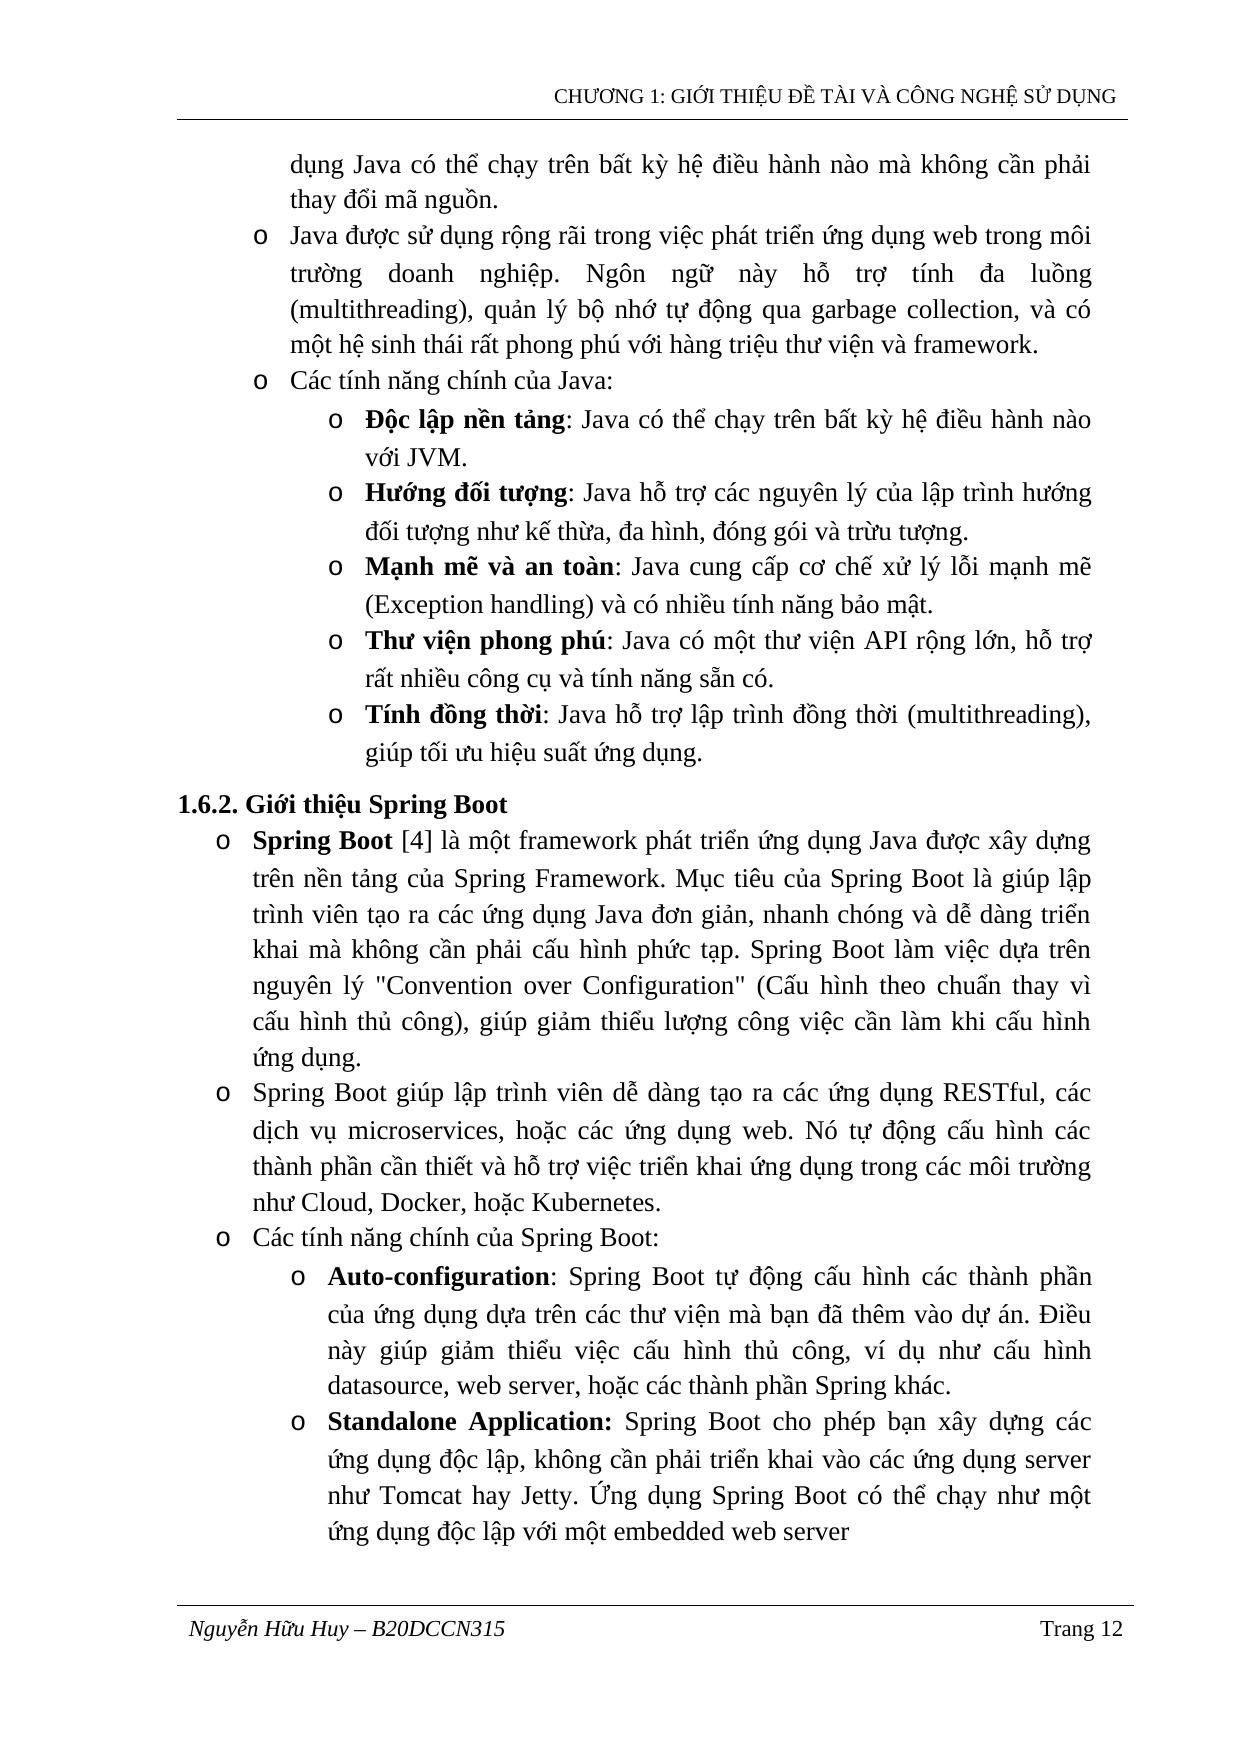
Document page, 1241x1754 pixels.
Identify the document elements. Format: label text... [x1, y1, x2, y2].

subtitle 1.6.2. Giới thiệu Spring Boot [177, 788, 1092, 819]
list Mạnh mẽ và an toàn: Java cung cấp cơ chế xử lý lỗi mạnh mẽ (Exception handling) và có nhiều tính năng bảo mật. [327, 550, 1092, 619]
list Java được sử dụng rộng rãi trong việc phát triển ứng dụng web trong môi trường doanh nghiệp. Ngôn ngữ này hỗ trợ tính đa luồng (multithreading), quản lý bộ nhớ tự động qua garbage collection, và có một hệ sinh thái rất phong phú với hàng triệu thư viện và framework. [252, 219, 1092, 360]
list Auto-configuration: Spring Boot tự động cấu hình các thành phần của ứng dụng dựa trên các thư viện mà bạn đã thêm vào dự án. Điều này giúp giảm thiểu việc cấu hình thủ công, ví dụ như cấu hình datasource, web server, hoặc các thành phần Spring khác. [290, 1260, 1092, 1401]
list Các tính năng chính của Spring Boot: [215, 1222, 1092, 1255]
list Độc lập nền tảng: Java có thể chạy trên bất kỳ hệ điều hành nào với JVM. [327, 403, 1092, 472]
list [252, 148, 1092, 214]
list Spring Boot giúp lập trình viên dễ dàng tạo ra các ứng dụng RESTful, các dịch vụ microservices, hoặc các ứng dụng web. Nó tự động cấu hình các thành phần cần thiết và hỗ trợ việc triển khai ứng dụng trong các môi trường như Cloud, Docker, hoặc Kubernetes. [215, 1076, 1092, 1217]
list Tính đồng thời: Java hỗ trợ lập trình đồng thời (multithreading), giúp tối ưu hiệu suất ứng dụng. [327, 698, 1092, 767]
list Spring Boot [4] là một framework phát triển ứng dụng Java được xây dựng trên nền tảng của Spring Framework. Mục tiêu của Spring Boot là giúp lập trình viên tạo ra các ứng dụng Java đơn giản, nhanh chóng và dễ dàng triển khai mà không cần phải cấu hình phức tạp. Spring Boot làm việc dựa trên nguyên lý "Convention over Configuration" (Cấu hình theo chuẩn thay vì cấu hình thủ công), giúp giảm thiểu lượng công việc cần làm khi cấu hình ứng dụng. [215, 824, 1092, 1072]
list Thư viện phong phú: Java có một thư viện API rộng lớn, hỗ trợ rất nhiều công cụ và tính năng sẵn có. [327, 624, 1092, 693]
list Standalone Application: Spring Boot cho phép bạn xây dựng các ứng dụng độc lập, không cần phải triển khai vào các ứng dụng server như Tomcat hay Jetty. Ứng dụng Spring Boot có thể chạy như một ứng dụng độc lập với một embedded web server [290, 1405, 1092, 1546]
list Hướng đối tượng: Java hỗ trợ các nguyên lý của lập trình hướng đối tượng như kế thừa, đa hình, đóng gói và trừu tượng. [327, 477, 1092, 546]
list Các tính năng chính của Java: [252, 364, 1092, 398]
